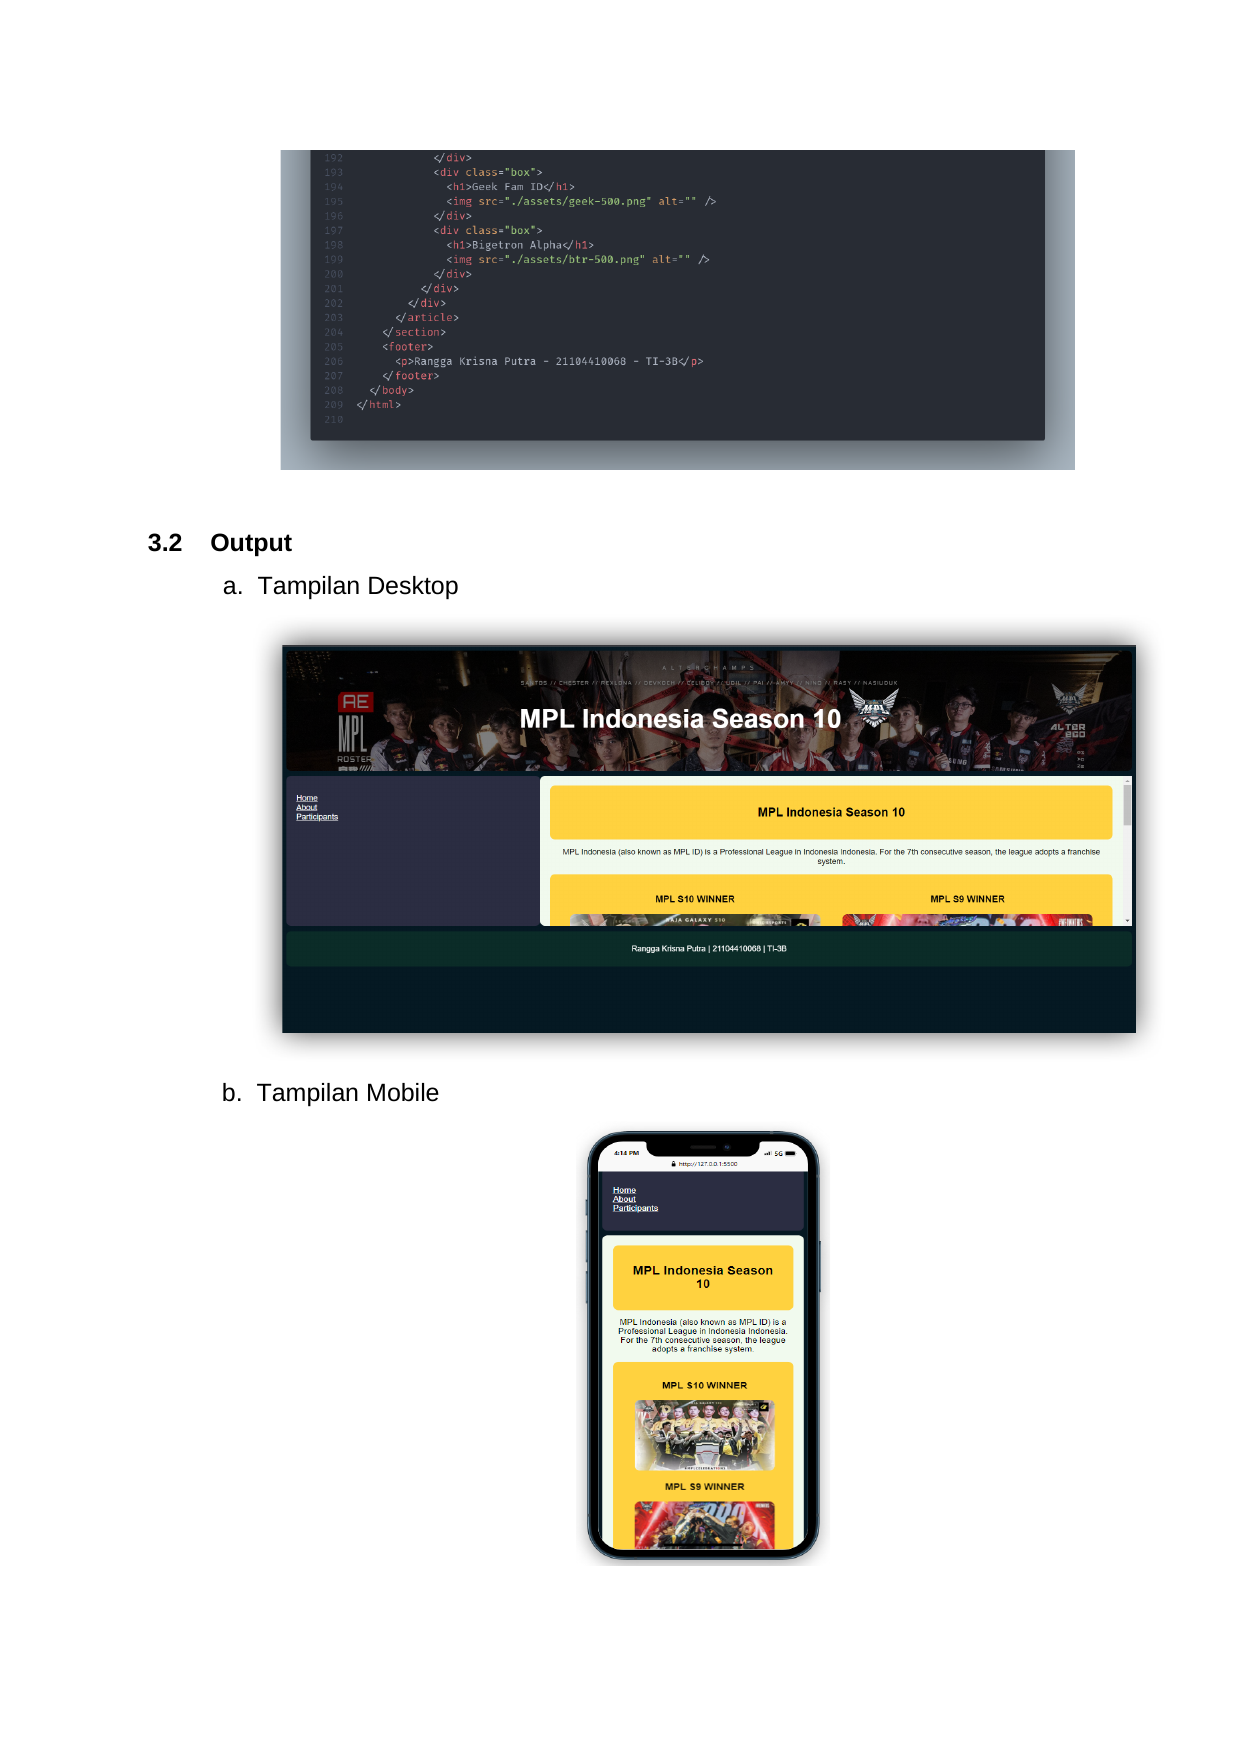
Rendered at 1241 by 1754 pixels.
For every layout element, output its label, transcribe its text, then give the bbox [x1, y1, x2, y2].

picture [576, 1121, 831, 1566]
picture [282, 645, 1136, 1033]
text a. Tampilan Desktop [148, 571, 1090, 599]
picture [280, 150, 1075, 471]
text 3.2 Output [148, 528, 1090, 556]
text b. Tampilan Mobile [148, 1078, 1090, 1107]
